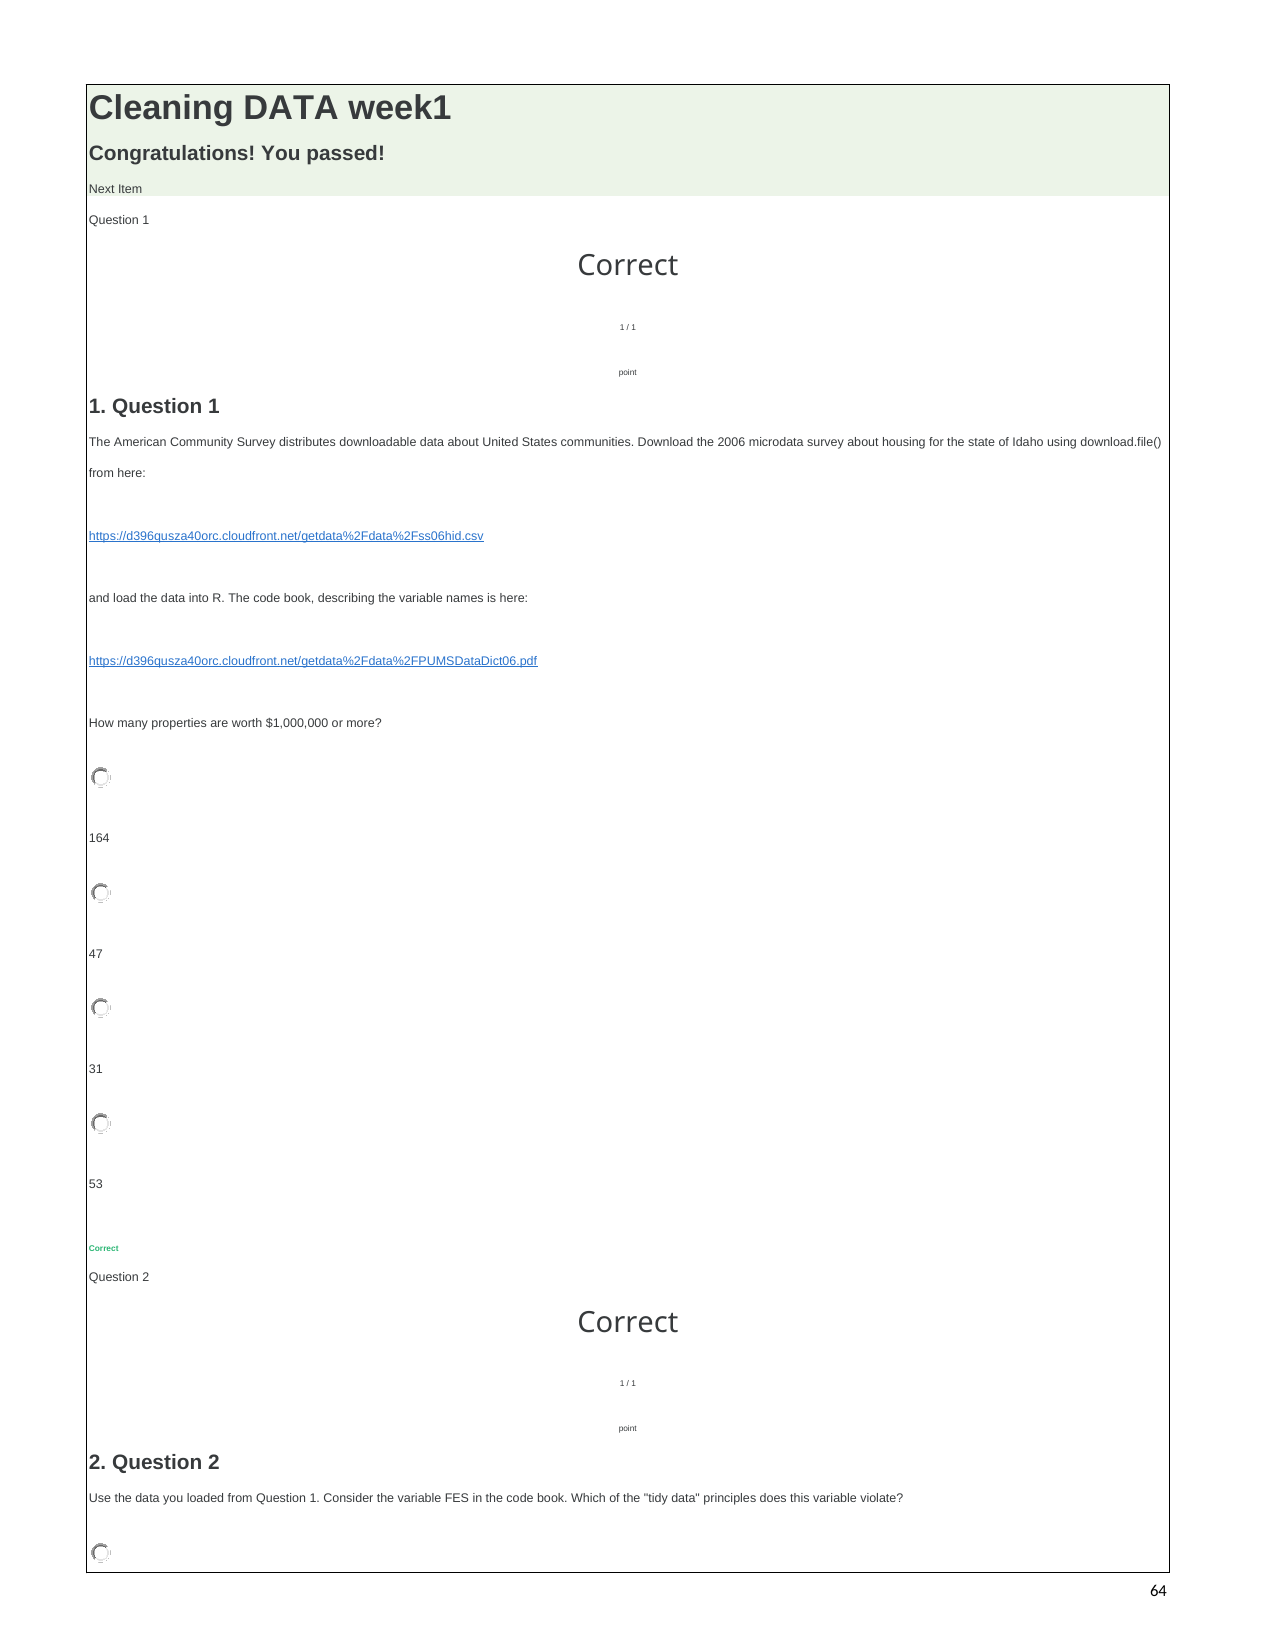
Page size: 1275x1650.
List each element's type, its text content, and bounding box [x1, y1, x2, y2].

text 47 [87, 926, 1169, 961]
text 164 [87, 811, 1169, 845]
text How many properties are worth $1,000,000 or more? [87, 696, 1169, 730]
text 1 / 1 [87, 301, 1169, 332]
text and load the data into R. The code book, describing the variable names is here: [87, 571, 1169, 605]
text Correct [87, 1217, 1169, 1253]
text https://d396qusza40orc.cloudfront.net/getdata%2Fdata%2Fss06hid.csv [87, 508, 1169, 542]
text point [87, 346, 1169, 377]
text Correct [87, 241, 1169, 284]
text Correct [87, 1298, 1169, 1341]
subtitle 2. Question 2 [87, 1447, 1169, 1474]
text Question 2 [87, 1267, 1169, 1284]
text Use the data you loaded from Question 1. Consider the variable FES in the code book. Which of the "tidy data" principles does this variable violate? [89, 1474, 1167, 1505]
text 53 [87, 1157, 1169, 1191]
text 1 / 1 [87, 1357, 1169, 1388]
text The American Community Survey distributes downloadable data about United States communities. Download the 2006 microdata survey about housing for the state of Idaho using download.file() from here: [89, 417, 1167, 480]
text https://d396qusza40orc.cloudfront.net/getdata%2Fdata%2FPUMSDataDict06.pdf [87, 633, 1169, 667]
text Cleaning DATA week1 Congratulations! You passed! [87, 85, 1169, 164]
text Question 1 [87, 209, 1169, 227]
text point [87, 1402, 1169, 1433]
subtitle 1. Question 1 [87, 390, 1169, 417]
text 31 [87, 1042, 1169, 1076]
text Next Item [87, 178, 1169, 196]
